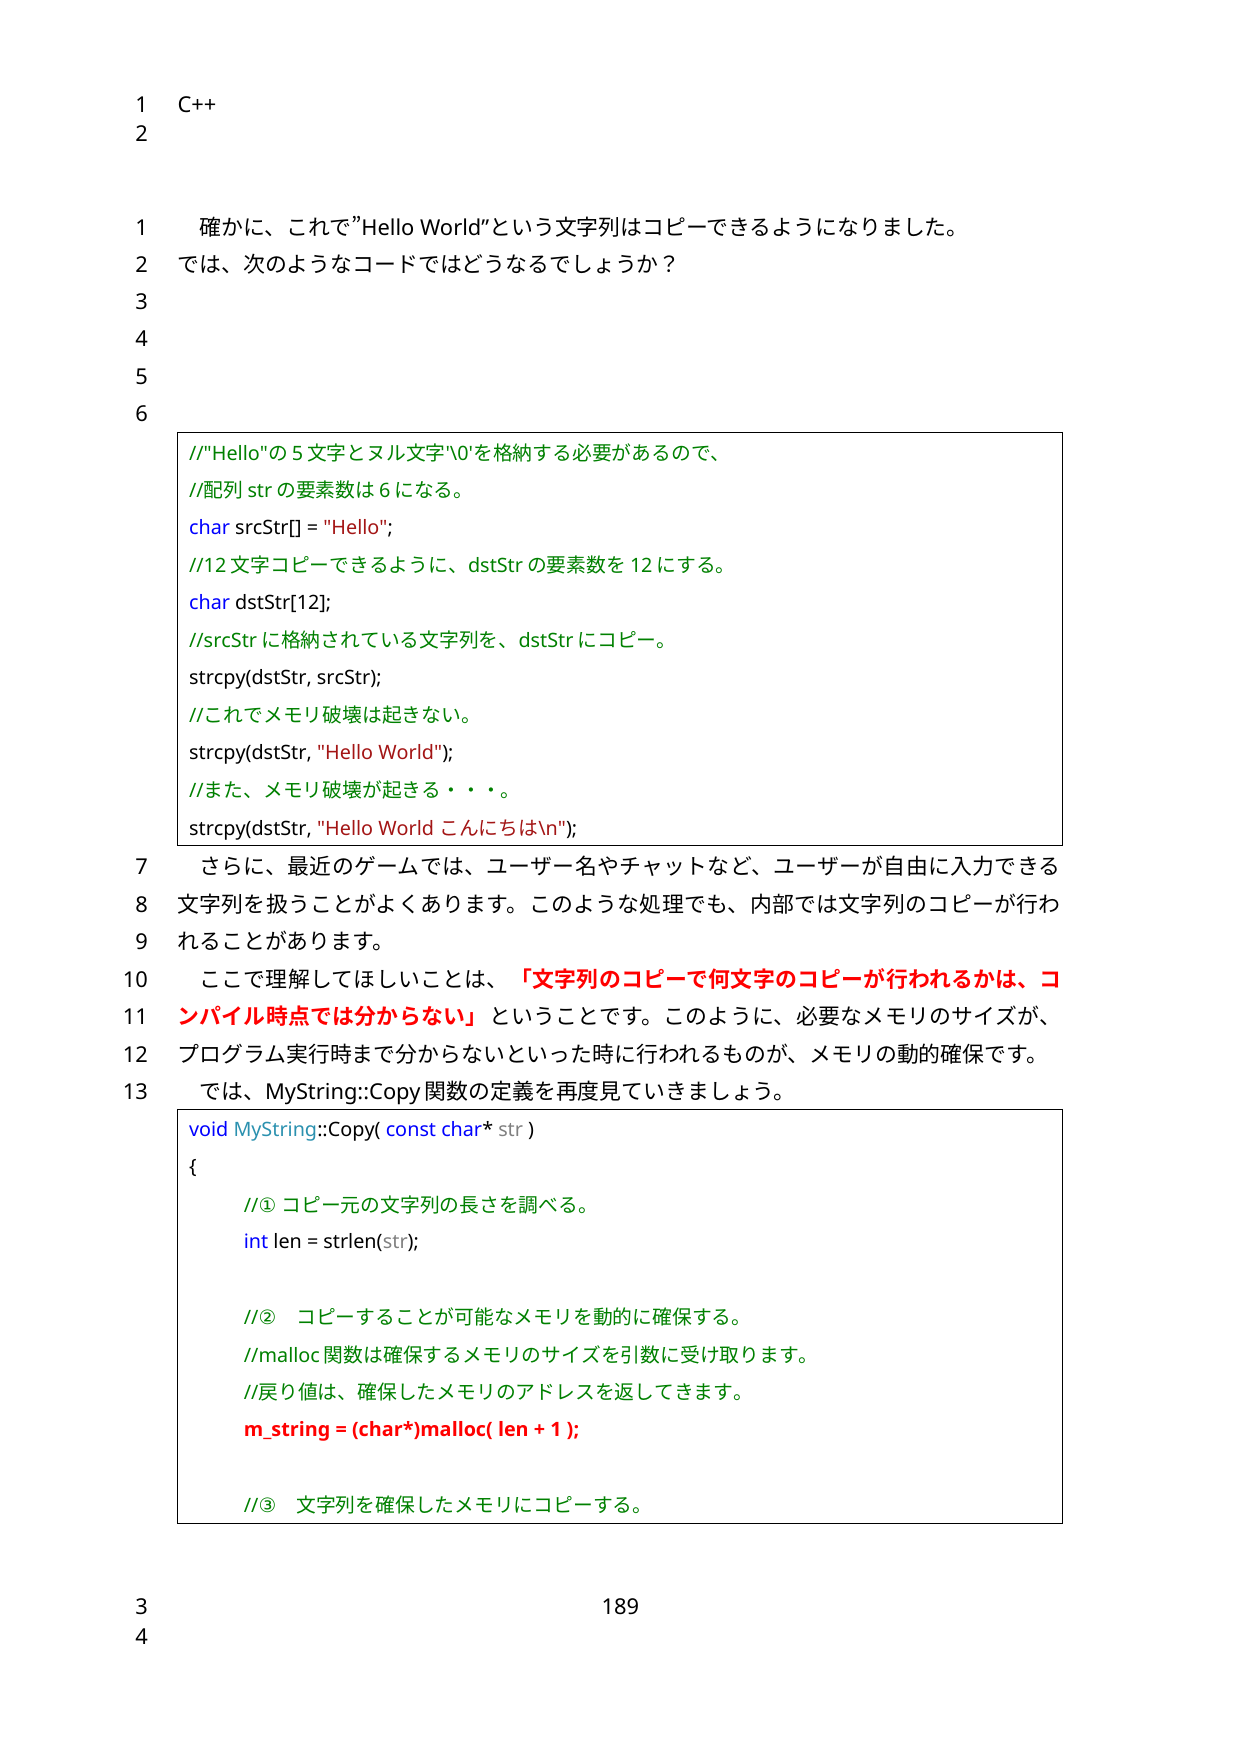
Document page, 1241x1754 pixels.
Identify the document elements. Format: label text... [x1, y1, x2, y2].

text では、MyString::Copy関数の定義を再度見ていきましょう。 [177, 1071, 1063, 1109]
text 確かに、これで”Hello World”という文字列はコピーできるようになりました。 [177, 207, 1063, 244]
table_header //"Hello"の5文字とヌル文字'\0'を格納する必要があるので、 //配列strの要素数は6になる。 char srcStr[] = "Hello"; //12文字コピーできるように、dstStrの要素数を12にする。 char dstStr[12]; //srcStrに格納されている文字列を、dstStrにコピー。 strcpy(dstStr, srcStr); //これでメモリ破壊は起きない。 strcpy(dstStr, "Hello World"); //また、メモリ破壊が起きる・・・。 strcpy(dstStr, "Hello World こんにちは\n"); [178, 433, 1062, 845]
text ここで理解してほしいことは、「文字列のコピーで何文字のコピーが行われるかは、コンパイル時点では分からない」ということです。このように、必要なメモリのサイズが、プログラム実行時まで分からないといった時に行われるものが、メモリの動的確保です。 [177, 959, 1063, 1071]
text さらに、最近のゲームでは、ユーザー名やチャットなど、ユーザーが自由に入力できる文字列を扱うことがよくあります。このような処理でも、内部では文字列のコピーが行われることがあります。 [177, 846, 1063, 959]
text では、次のようなコードではどうなるでしょうか？ [177, 244, 1063, 282]
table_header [178, 1110, 1062, 1522]
